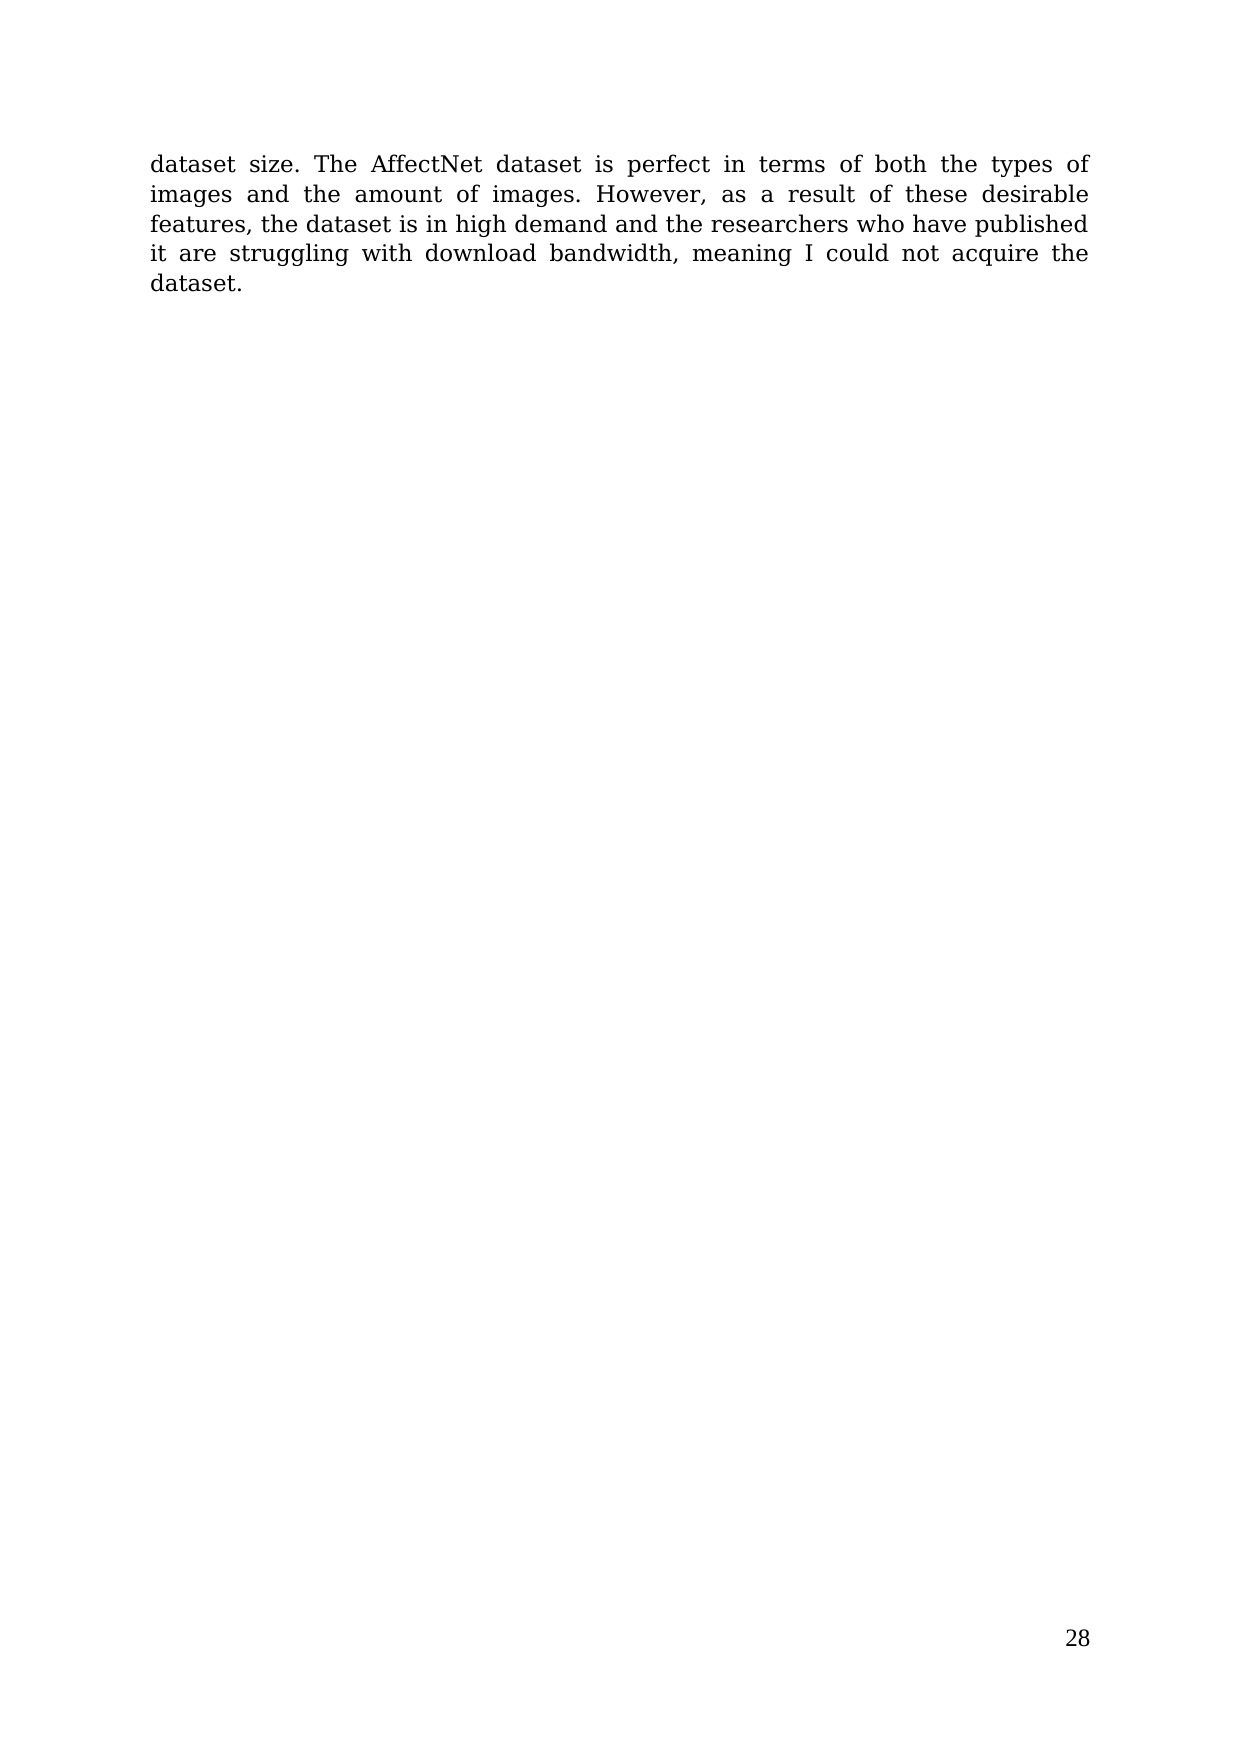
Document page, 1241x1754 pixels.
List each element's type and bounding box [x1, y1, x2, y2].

text [150, 150, 1090, 296]
